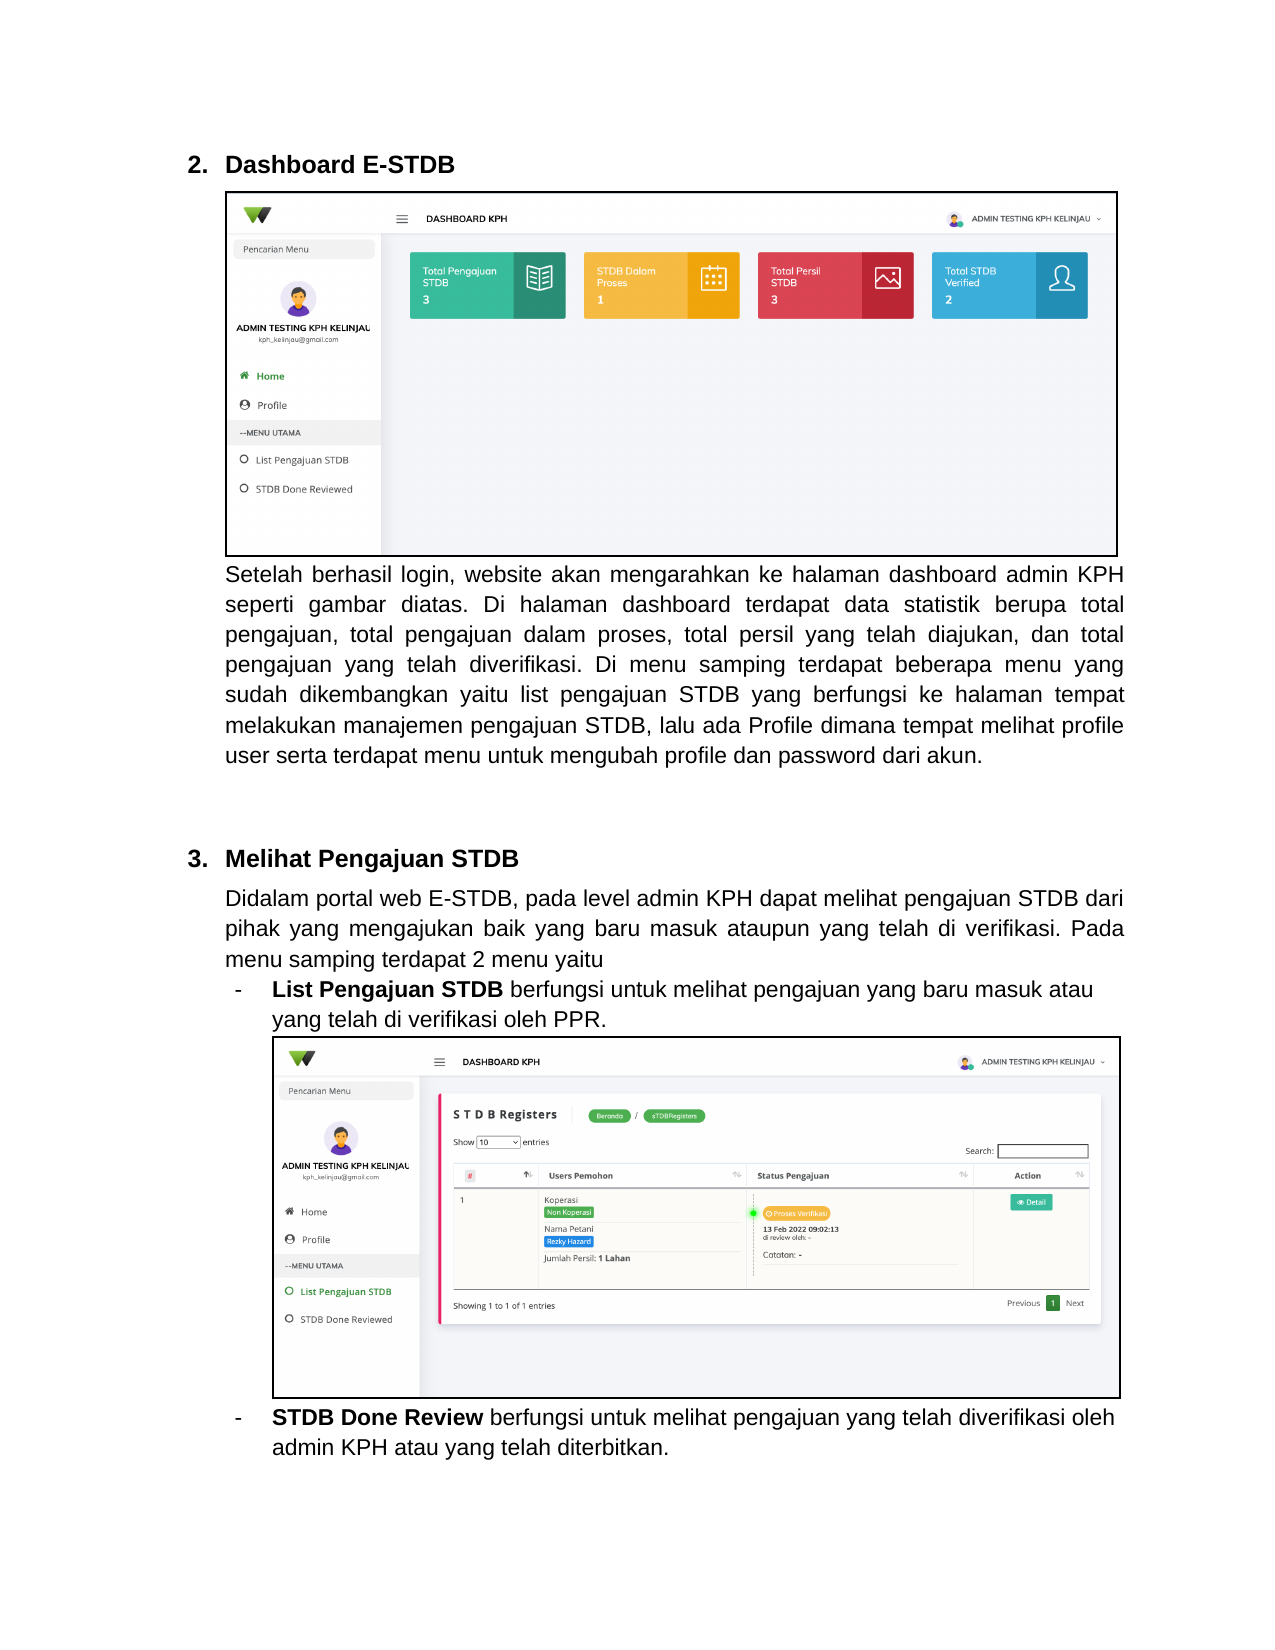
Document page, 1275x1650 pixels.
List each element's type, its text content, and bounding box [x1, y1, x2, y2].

list STDB Done Review berfungsi untuk melihat pengajuan yang telah diverifikasi oleh admin KPH atau yang telah diterbitkan. [234, 1403, 1125, 1460]
picture [274, 1038, 1119, 1397]
text Didalam portal web E-STDB, pada level admin KPH dapat melihat pengajuan STDB dari pihak yang mengajukan baik yang baru masuk ataupun yang telah di verifikasi. Pada menu samping terdapat 2 menu yaitu [225, 885, 1125, 972]
text Setelah berhasil login, website akan mengarahkan ke halaman dashboard admin KPH seperti gambar diatas. Di halaman dashboard terdapat data statistik berupa total pengajuan, total pengajuan dalam proses, total persil yang telah diajukan, dan total pengajuan yang telah diverifikasi. Di menu samping terdapat beberapa menu yang sudah dikembangkan yaitu list pengajuan STDB yang berfungsi ke halaman tempat melakukan manajemen pengajuan STDB, lalu ada Profile dimana tempat melihat profile user serta terdapat menu untuk mengubah profile dan password dari akun. [225, 561, 1125, 768]
picture [227, 193, 1116, 555]
subtitle Dashboard E-STDB [187, 150, 1125, 179]
list List Pengajuan STDB berfungsi untuk melihat pengajuan yang baru masuk atau yang telah di verifikasi oleh PPR. [234, 976, 1125, 1032]
subtitle Melihat Pengajuan STDB [187, 844, 1125, 873]
